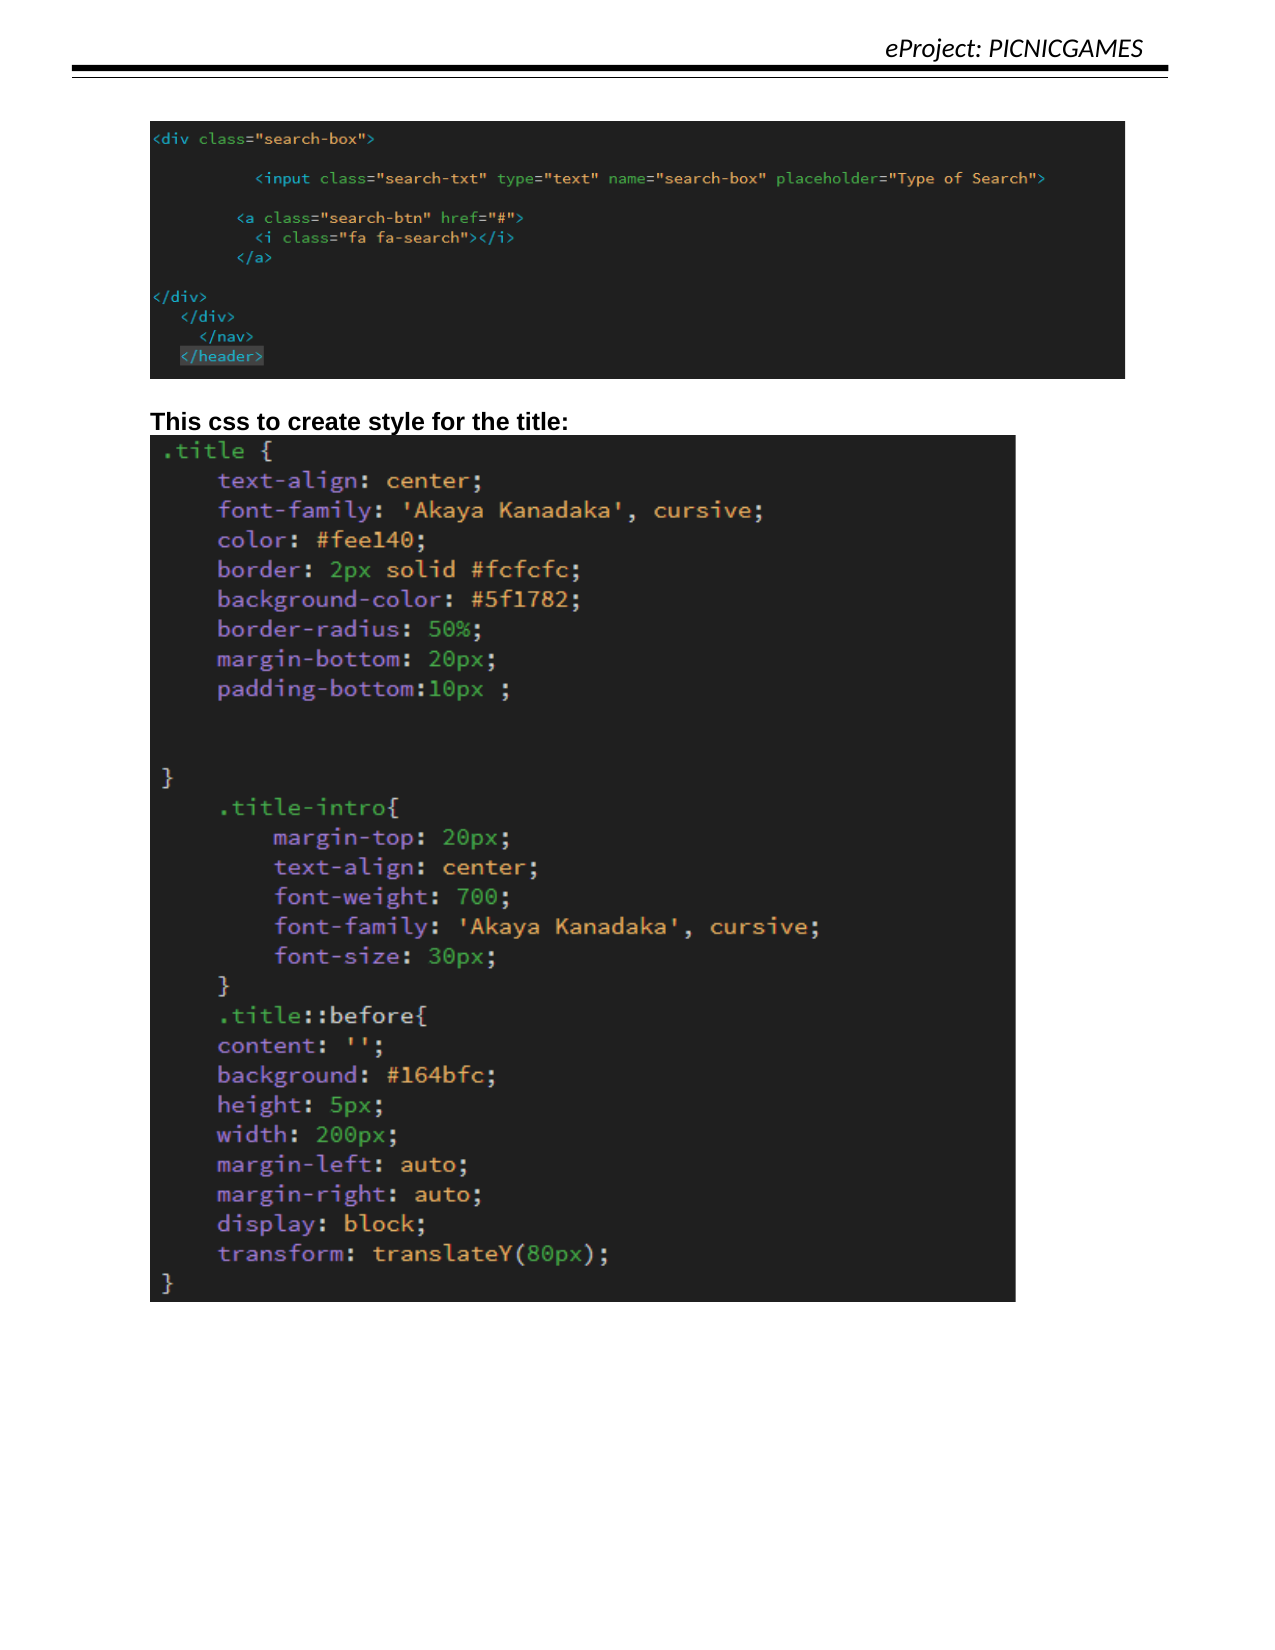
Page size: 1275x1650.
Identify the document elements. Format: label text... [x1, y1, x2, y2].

text This css to create style for the title: [150, 407, 1125, 436]
picture [150, 121, 1125, 379]
picture [150, 435, 1016, 1302]
